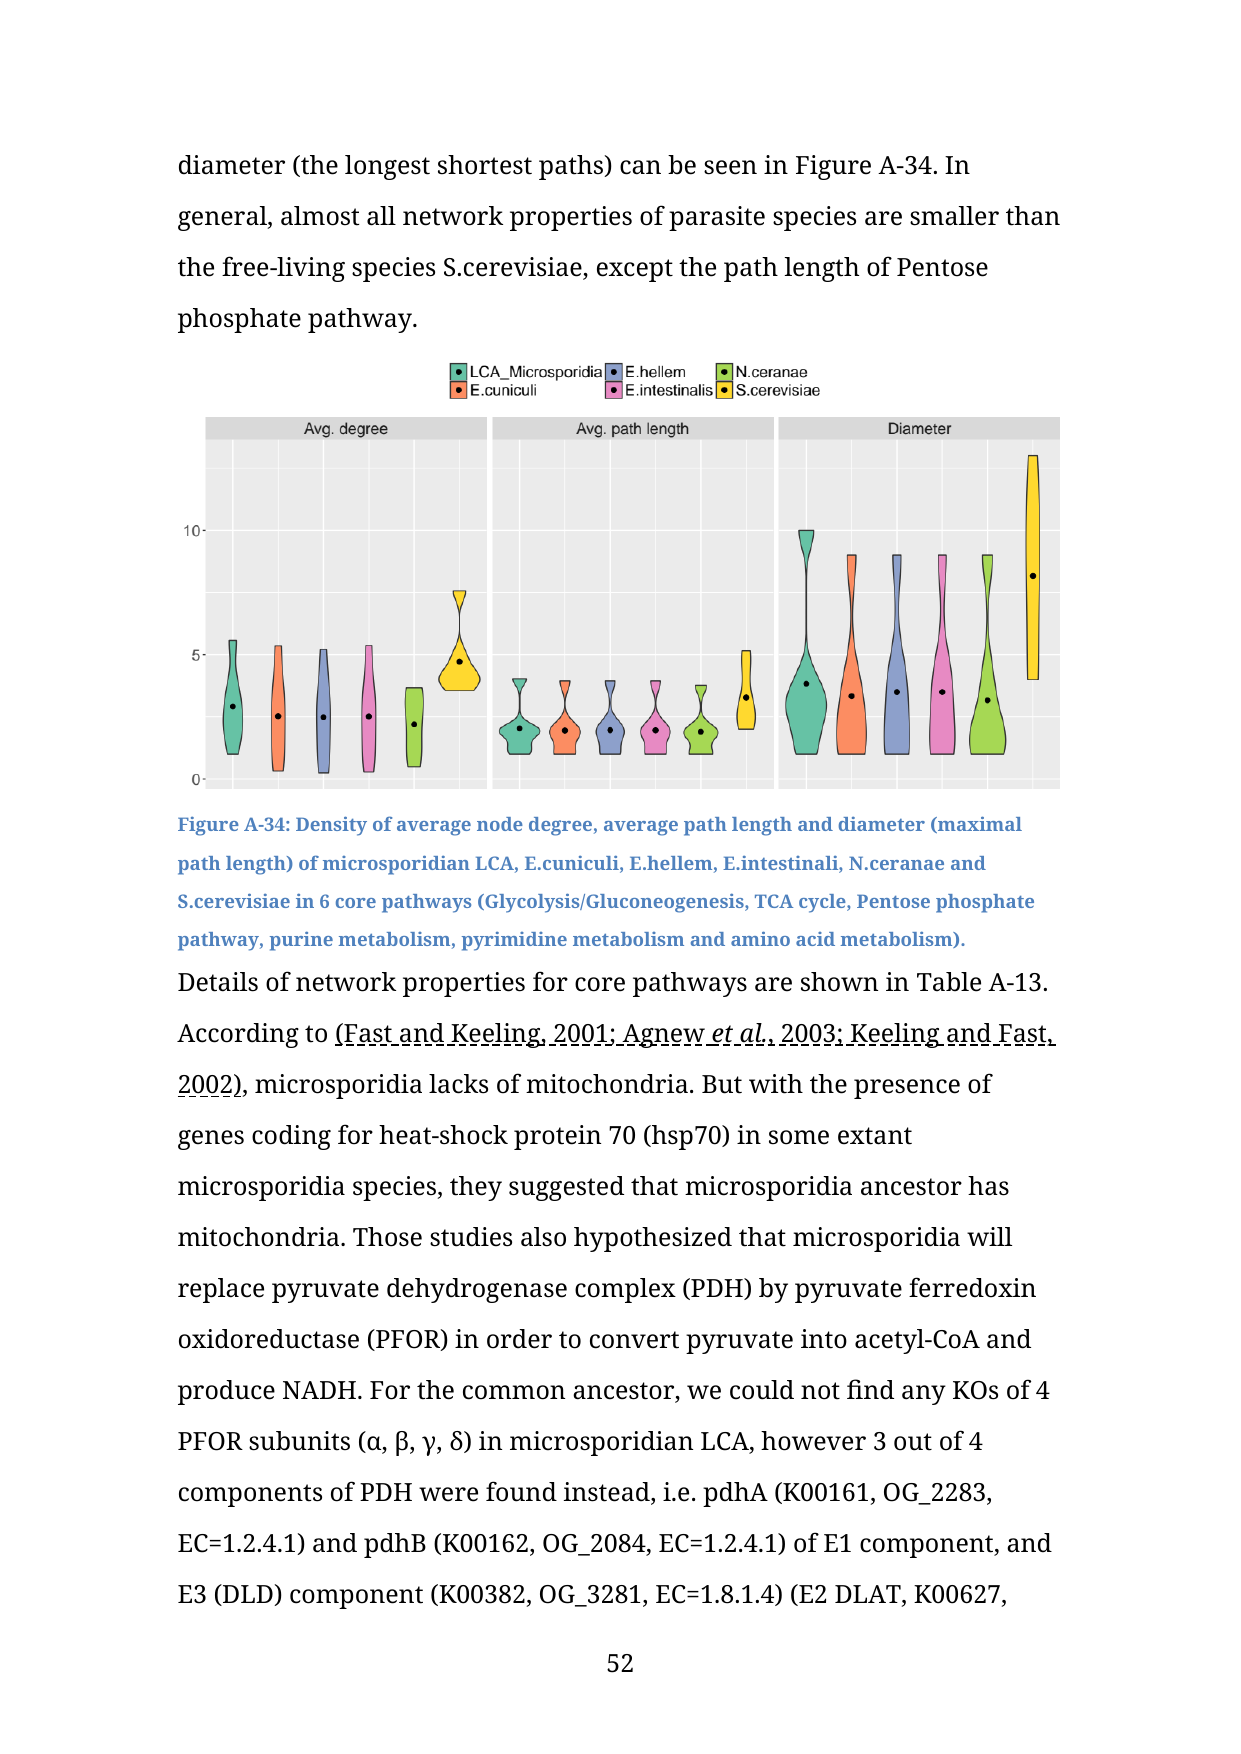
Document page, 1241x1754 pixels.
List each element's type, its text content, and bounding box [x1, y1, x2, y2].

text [177, 148, 1063, 335]
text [177, 1016, 1063, 1611]
text Figure A-34: Density of average node degree, average path length and diameter (maximal path length) of microsporidian LCA, E.cuniculi, E.hellem, E.intestinali, N.ceranae and S.cerevisiae in 6 core pathways (Glycolysis/Gluconeogenesis, TCA cycle, Pentose phosphate pathway, purine metabolism, pyrimidine metabolism and amino acid metabolism). [177, 812, 1063, 952]
